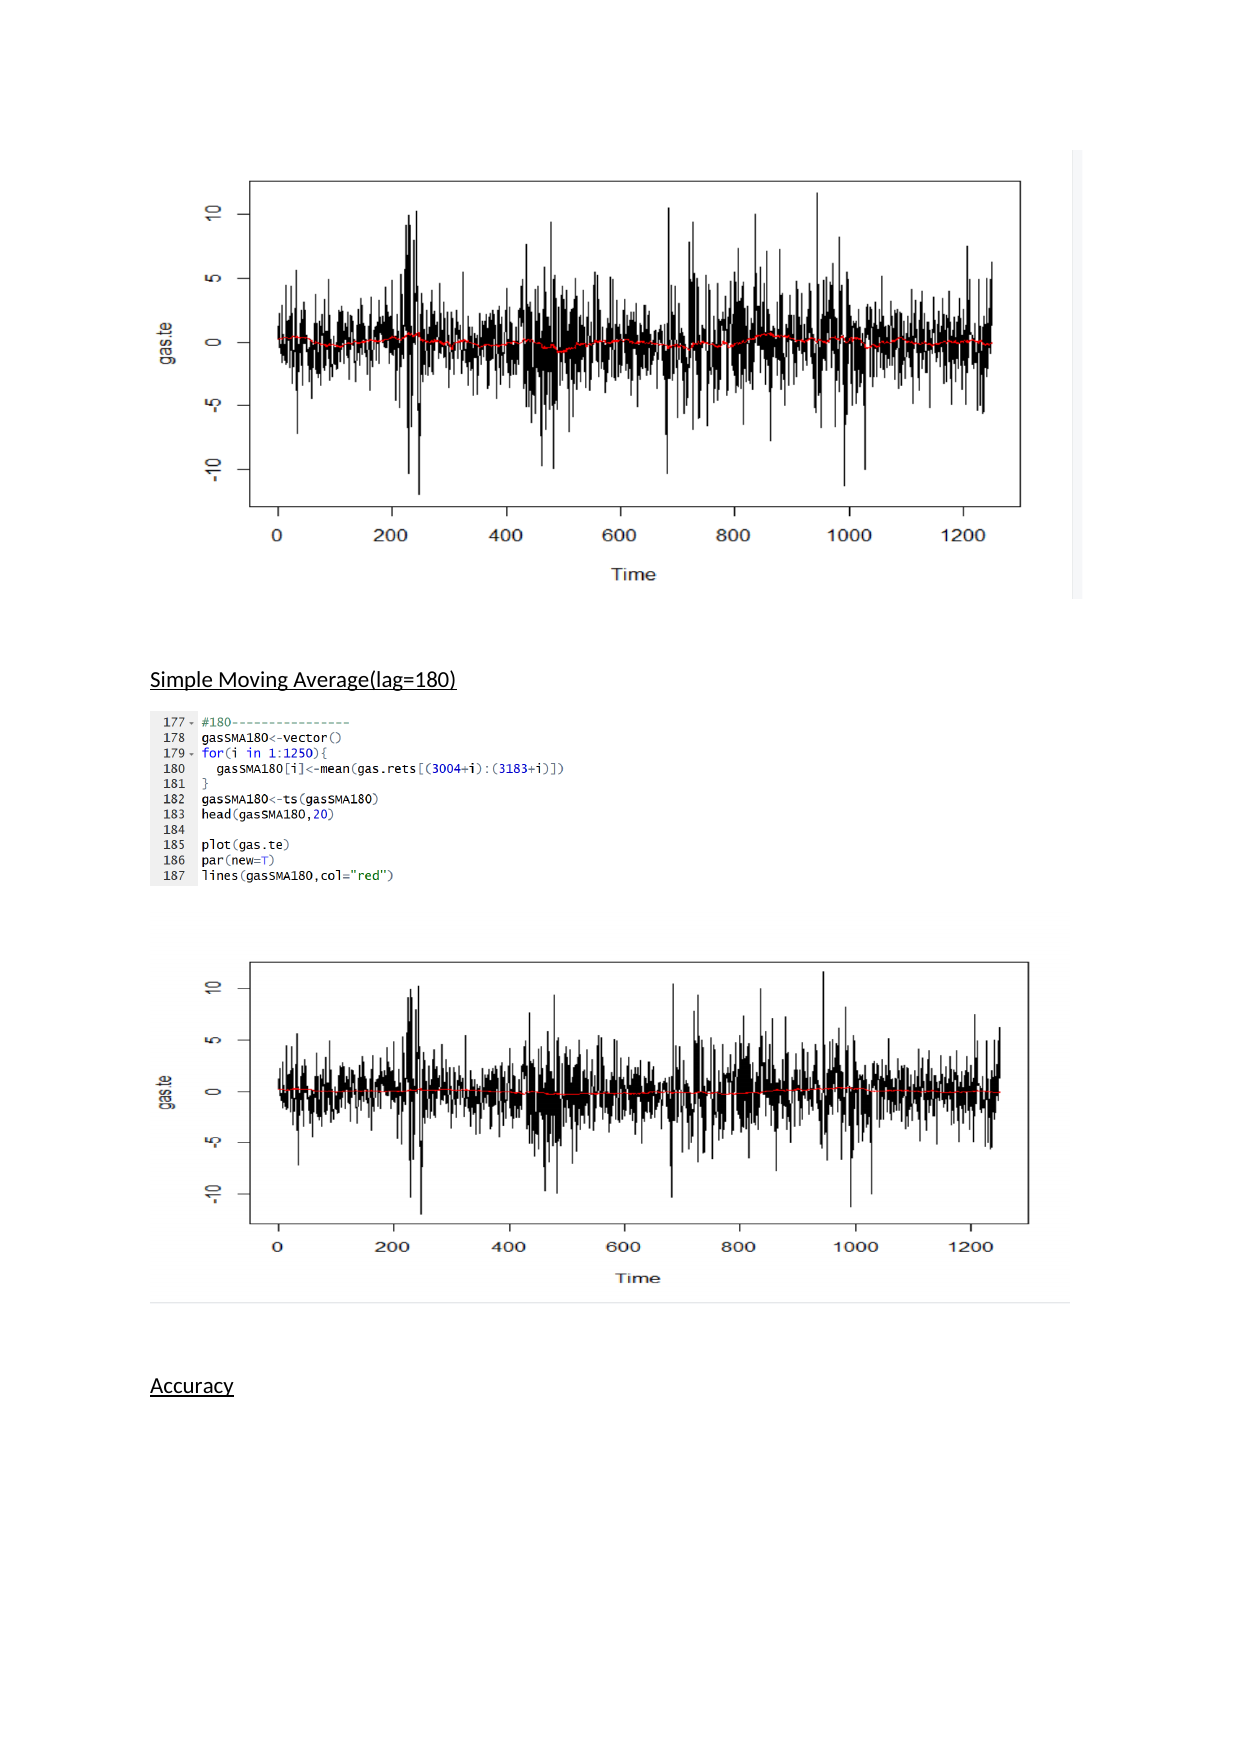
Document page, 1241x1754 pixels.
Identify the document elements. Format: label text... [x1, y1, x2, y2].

picture [150, 150, 1083, 599]
text Accuracy [150, 1371, 1090, 1399]
picture [150, 711, 1091, 886]
picture [150, 908, 1070, 1304]
text Simple Moving Average(lag=180) [150, 665, 1090, 693]
